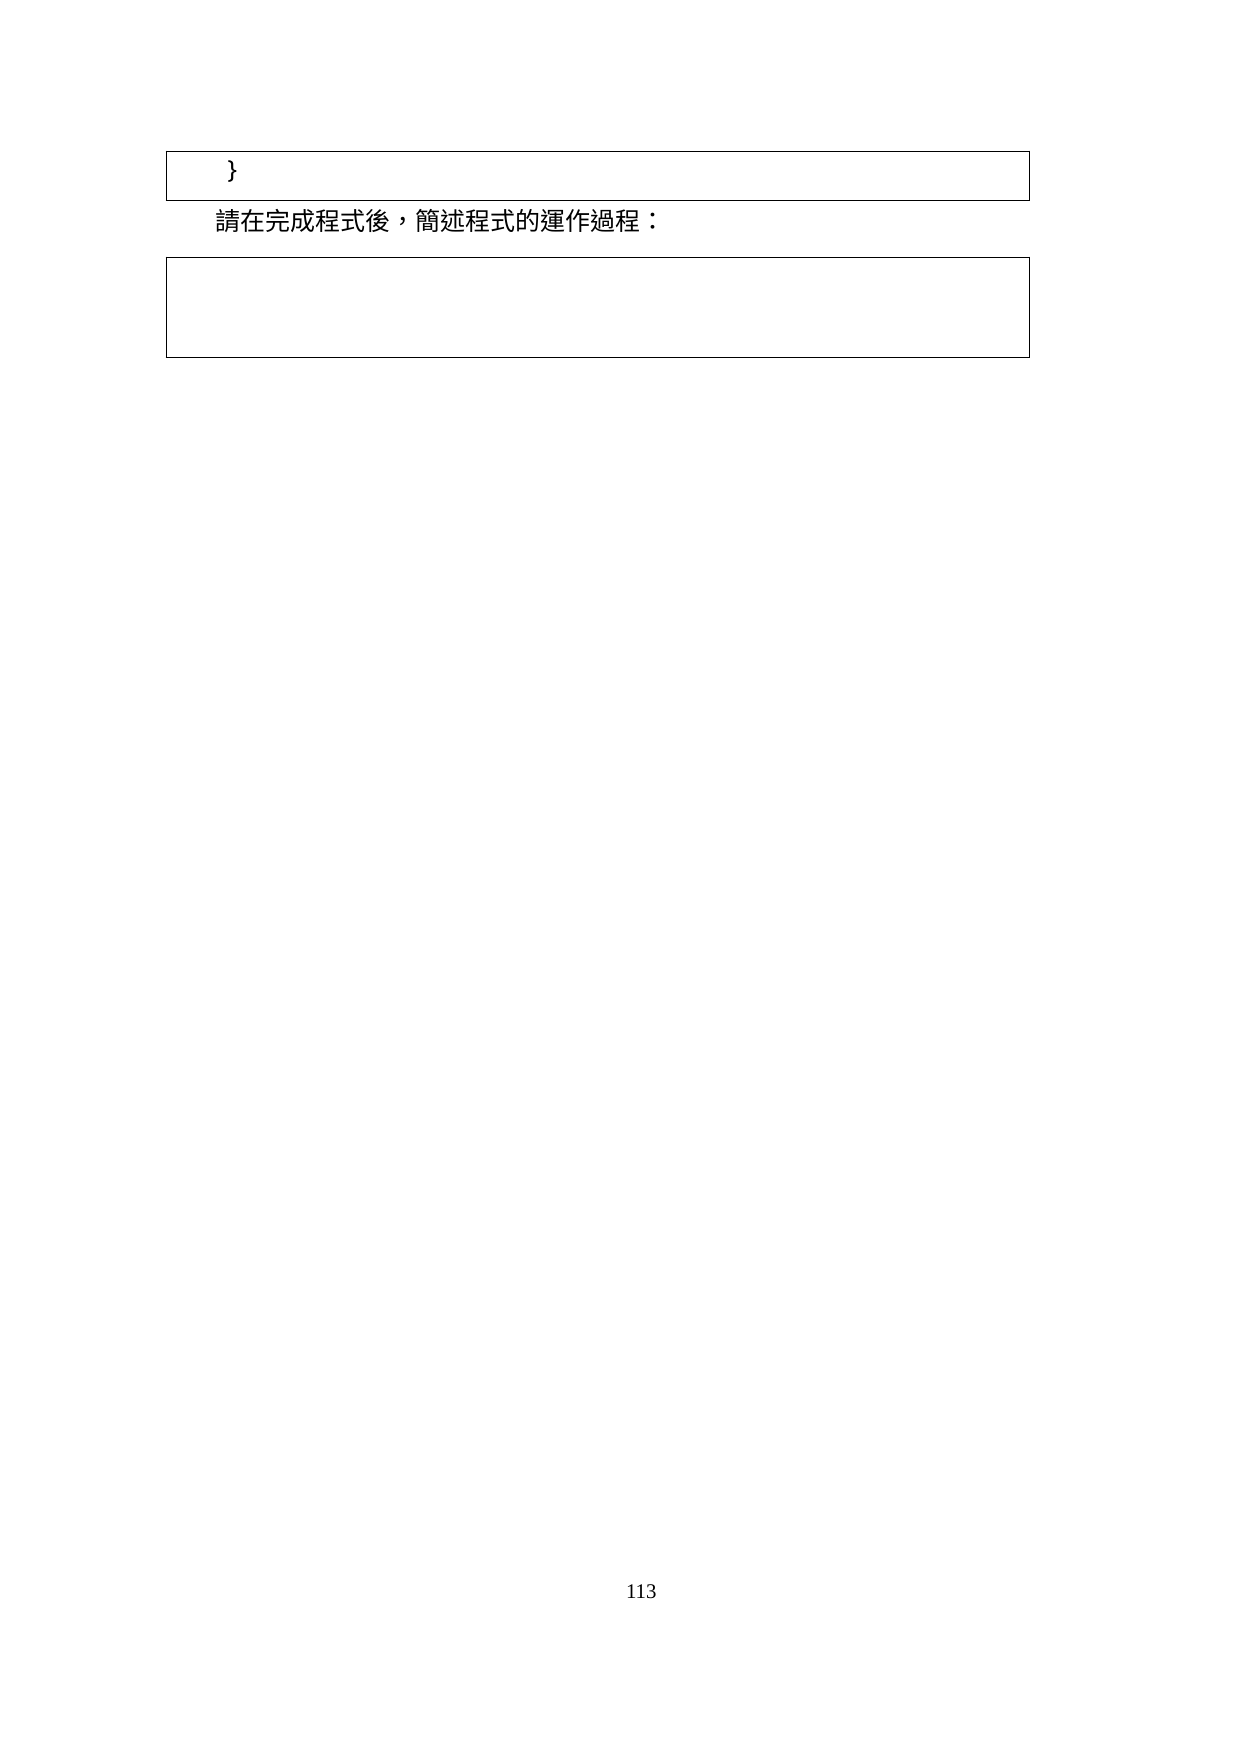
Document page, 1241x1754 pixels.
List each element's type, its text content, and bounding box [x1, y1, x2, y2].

table_header [167, 258, 1029, 357]
text 請在完成程式後，簡述程式的運作過程： [165, 201, 1075, 238]
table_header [167, 152, 1029, 200]
